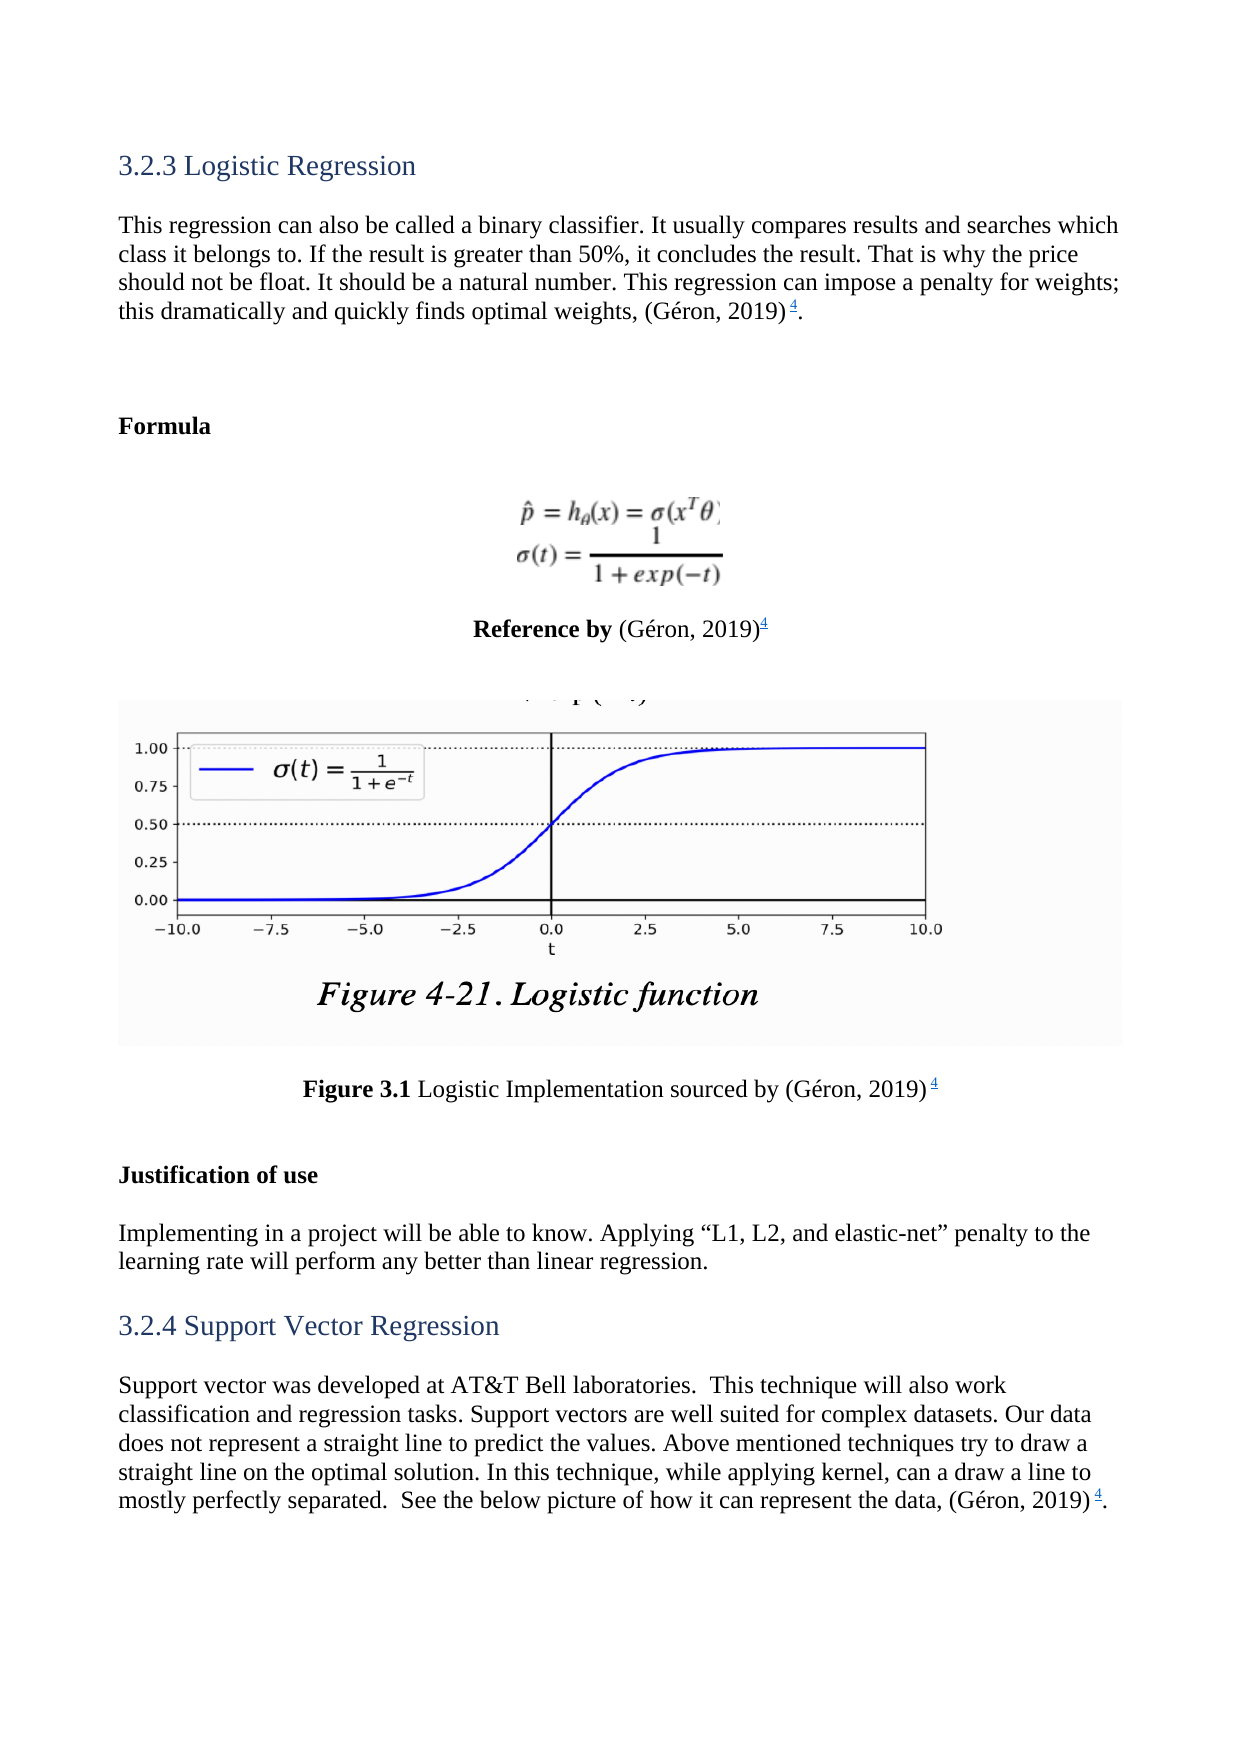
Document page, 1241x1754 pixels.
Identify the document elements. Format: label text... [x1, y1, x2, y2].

picture [118, 700, 1123, 1046]
text Reference by (Géron, 2019)4 [118, 614, 1122, 642]
text Implementing in a project will be able to know. Applying “L1, L2, and elastic-net” penalty to the learning rate will perform any better than linear regression. [118, 1218, 1122, 1275]
text Formula [118, 411, 1122, 440]
text This regression can also be called a binary classifier. It usually compares results and searches which class it belongs to. If the result is greater than 50%, it concludes the result. That is why the price should not be float. It should be a natural number. This regression can impose a penalty for weights; this dramatically and quickly finds optimal weights, (Géron, 2019) 4. [118, 210, 1122, 325]
text Figure 3.1 Logistic Implementation sourced by (Géron, 2019) 4 [118, 1074, 1122, 1103]
subtitle 3.2.3 Logistic Regression [118, 148, 1122, 181]
subtitle 3.2.4 Support Vector Regression [118, 1308, 1122, 1342]
text Support vector was developed at AT&T Bell laboratories. This technique will also work classification and regression tasks. Support vectors are well suited for complex datasets. Our data does not represent a straight line to predict the values. Above mentioned techniques try to draw a straight line on the optimal solution. In this technique, while applying kernel, can a draw a line to mostly perfectly separated. See the below picture of how it can represent the data, (Géron, 2019) 4. [118, 1370, 1122, 1514]
text Justification of use [118, 1160, 1122, 1189]
